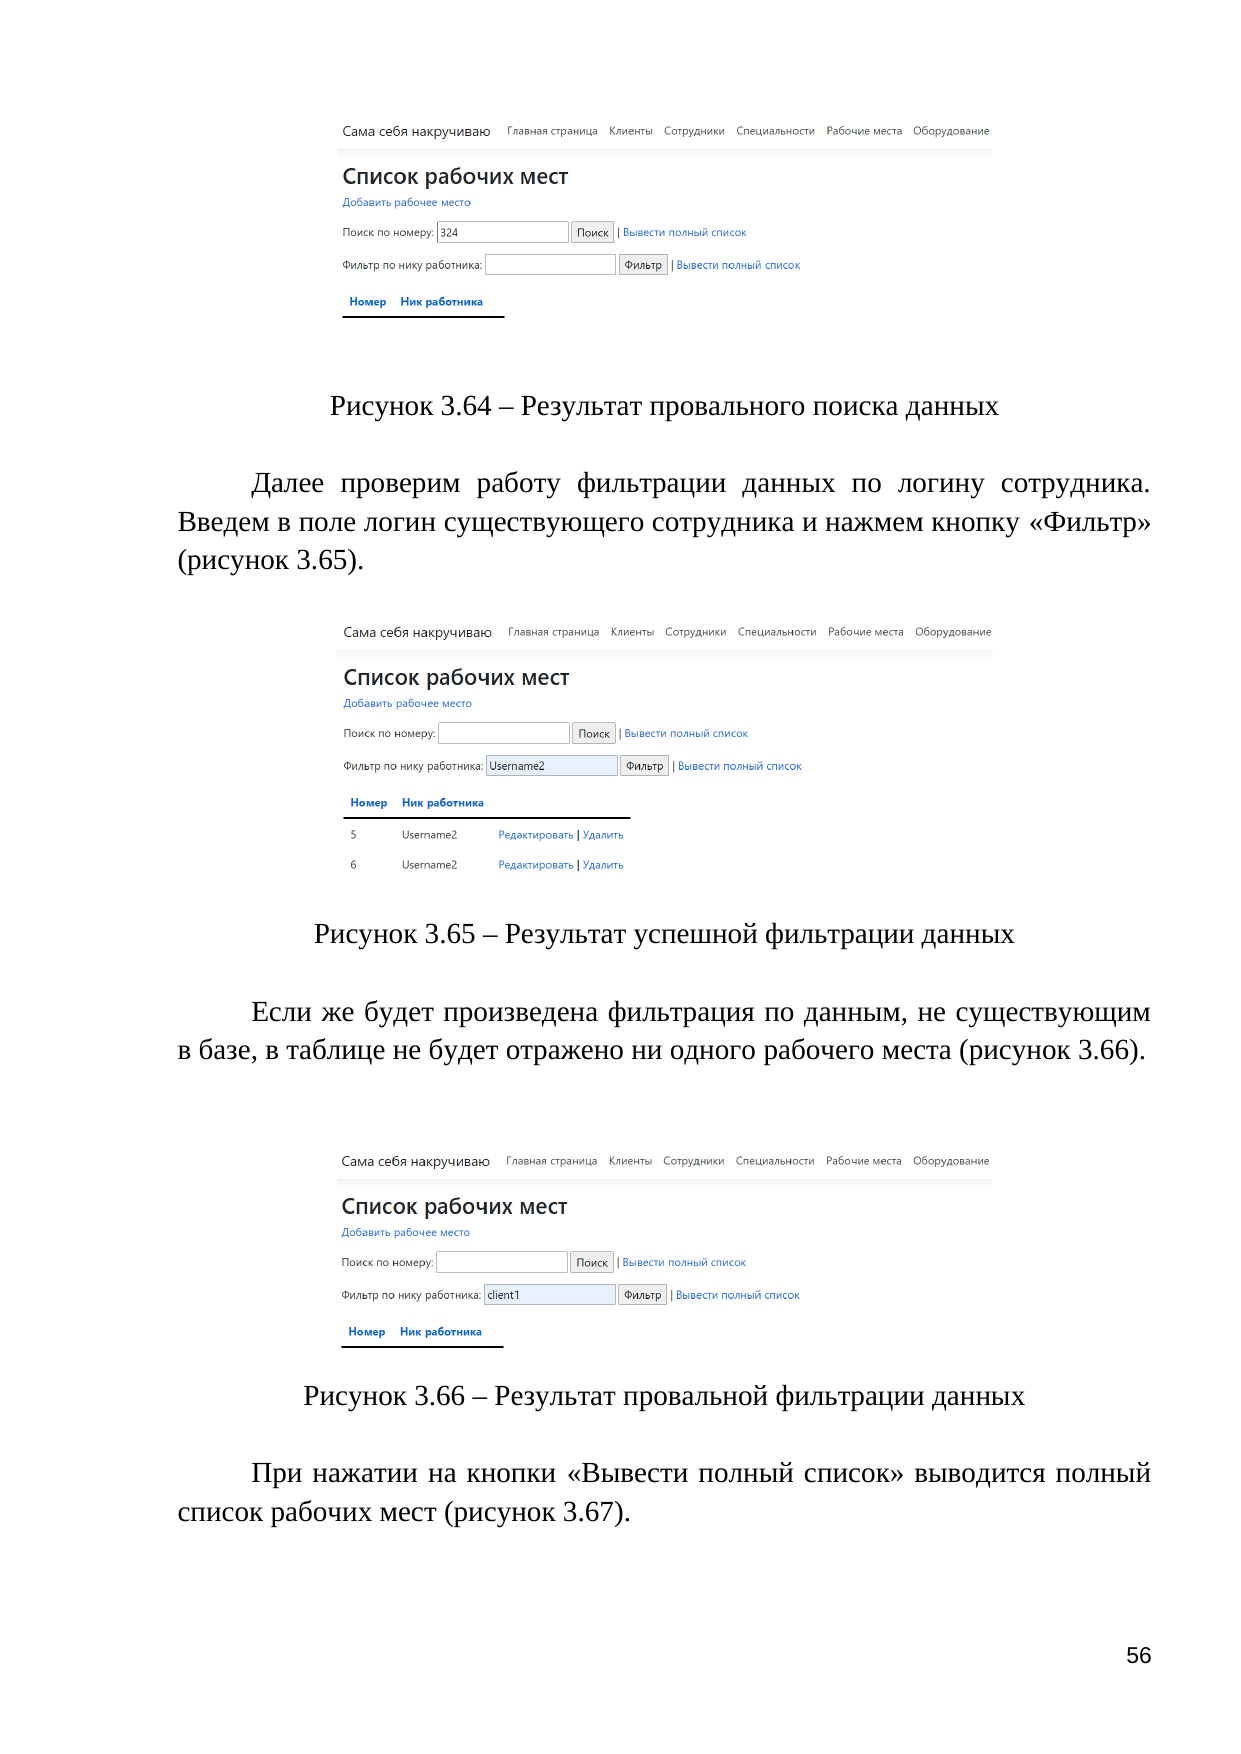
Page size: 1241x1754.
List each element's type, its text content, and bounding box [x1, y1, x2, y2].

picture [336, 619, 993, 875]
text Далее проверим работу фильтрации данных по логину сотрудника. Введем в поле логин существующего сотрудника и нажмем кнопку «Фильтр» (рисунок 3.65). [177, 465, 1152, 576]
picture [337, 118, 992, 346]
text Рисунок 3.65 – Результат успешной фильтрации данных [177, 917, 1152, 950]
text При нажатии на кнопки «Вывести полный список» выводится полный список рабочих мест (рисунок 3.67). [177, 1455, 1152, 1527]
text Рисунок 3.64 – Результат провального поиска данных [177, 388, 1152, 422]
text Рисунок 3.66 – Результат провальной фильтрации данных [177, 1378, 1152, 1412]
picture [336, 1147, 992, 1375]
text Если же будет произведена фильтрация по данным, не существующим в базе, в таблице не будет отражено ни одного рабочего места (рисунок 3.66). [177, 994, 1152, 1066]
